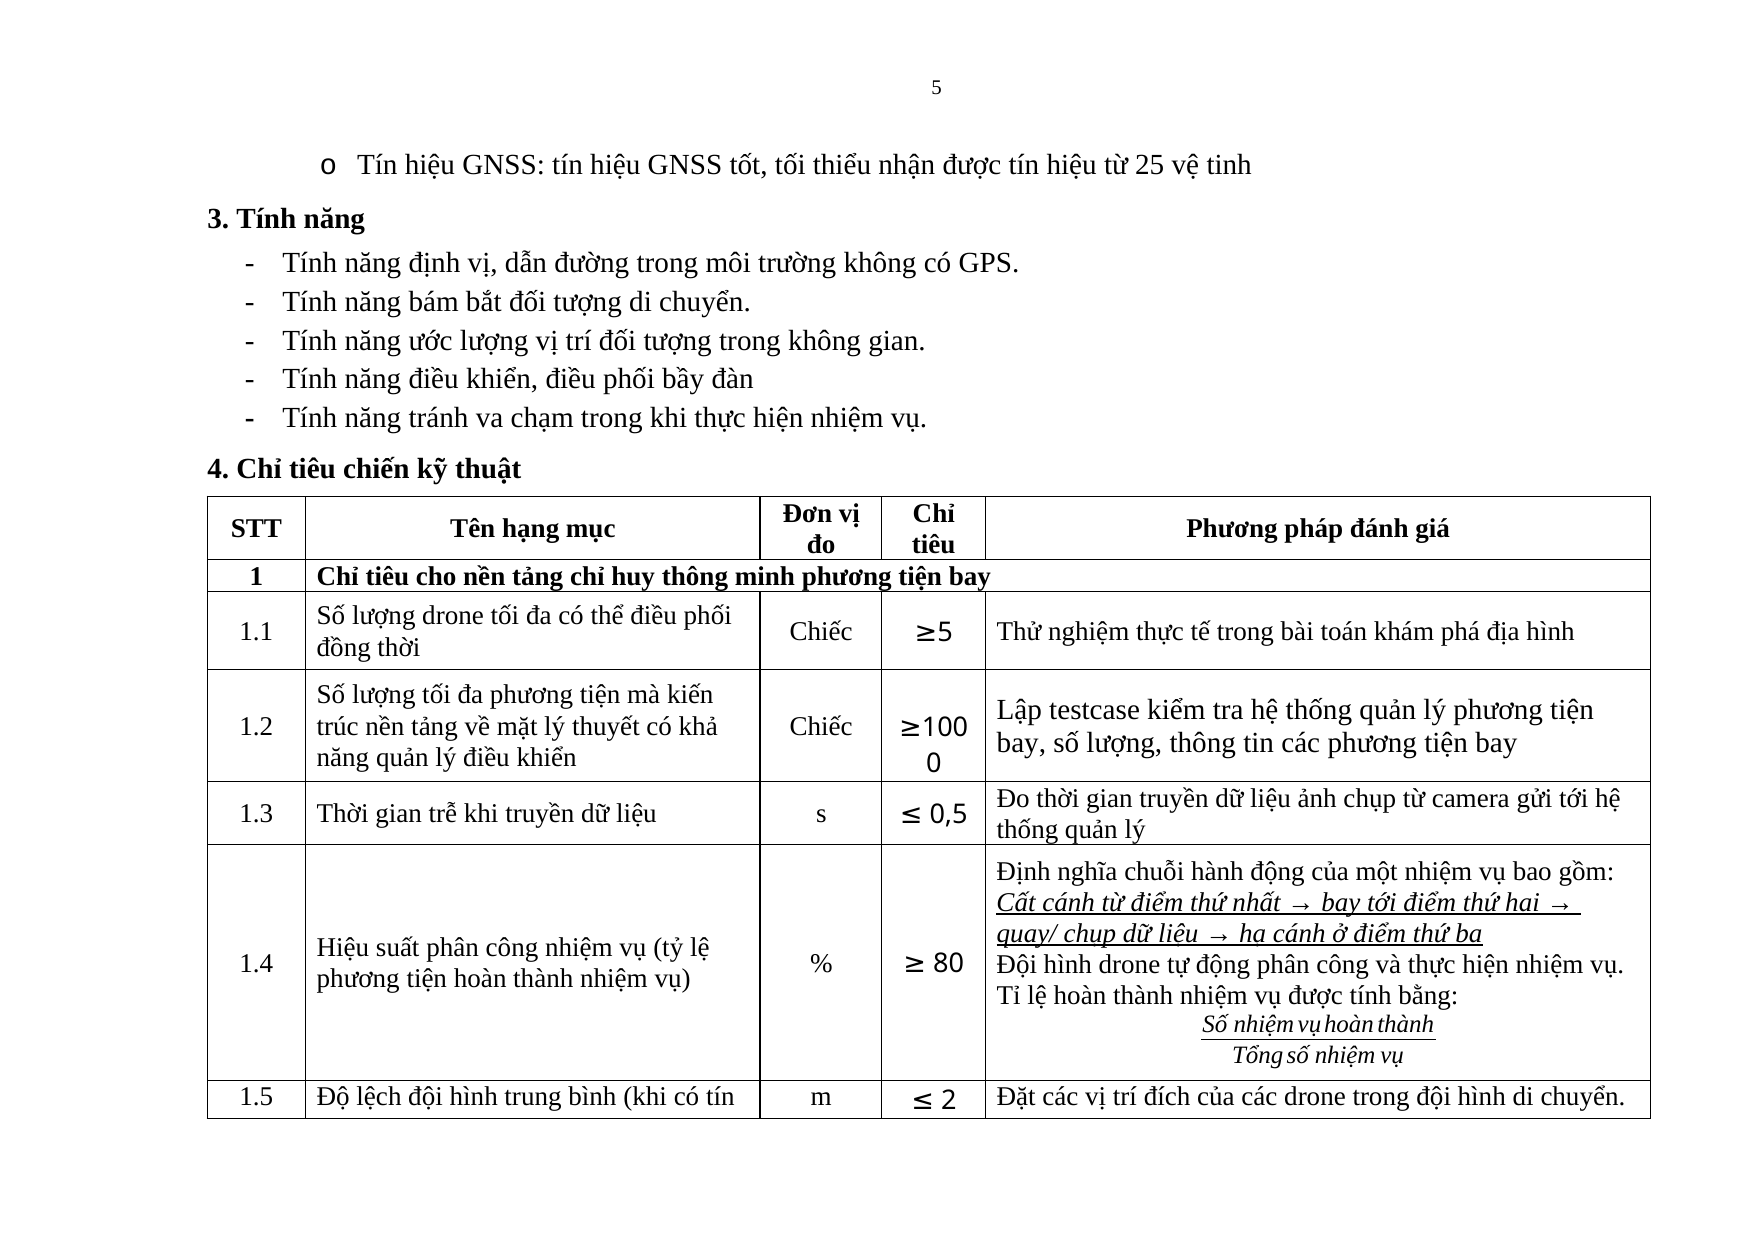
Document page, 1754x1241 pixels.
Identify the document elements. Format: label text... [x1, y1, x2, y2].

table_cell 1.2 [208, 670, 305, 781]
table_cell Đo thời gian truyền dữ liệu ảnh chụp từ camera gửi tới hệ thống quản lý [986, 782, 1650, 844]
table_cell Lập testcase kiểm tra hệ thống quản lý phương tiện bay, số lượng, thông tin các phương tiện bay [986, 670, 1650, 781]
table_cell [306, 1081, 759, 1117]
table_cell [882, 845, 985, 1079]
text 4. Chỉ tiêu chiến kỹ thuật [207, 451, 1665, 484]
list Tính năng bám bắt đối tượng di chuyển. [244, 284, 1665, 318]
text 3. Tính năng [207, 201, 1665, 234]
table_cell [986, 1081, 1650, 1117]
table_cell Số lượng tối đa phương tiện mà kiến trúc nền tảng về mặt lý thuyết có khả năng quản lý điều khiển [306, 670, 759, 781]
table_cell [882, 782, 985, 844]
table_cell Thử nghiệm thực tế trong bài toán khám phá địa hình [986, 592, 1650, 669]
table_cell % [761, 845, 881, 1079]
table_cell 1.5 [208, 1081, 305, 1117]
table_cell Chiếc [761, 670, 881, 781]
table_header STT [208, 497, 305, 559]
list Tín hiệu GNSS: tín hiệu GNSS tốt, tối thiểu nhận được tín hiệu từ 25 vệ tinh [319, 147, 1665, 183]
table_header Chỉ tiêu [882, 497, 985, 559]
table_cell 1 [208, 560, 305, 591]
table_header Tên hạng mục [306, 497, 759, 559]
table_cell Hiệu suất phân công nhiệm vụ (tỷ lệ phương tiện hoàn thành nhiệm vụ) [306, 845, 759, 1079]
table_header Đơn vị đo [761, 497, 881, 559]
table_cell 1.4 [208, 845, 305, 1079]
list Tính năng tránh va chạm trong khi thực hiện nhiệm vụ. [244, 400, 1665, 433]
table_cell [882, 670, 985, 781]
list Tính năng định vị, dẫn đường trong môi trường không có GPS. [244, 246, 1665, 279]
list Tính năng ước lượng vị trí đối tượng trong không gian. [244, 323, 1665, 356]
table_cell Số lượng drone tối đa có thể điều phối đồng thời [306, 592, 759, 669]
table_cell s [761, 782, 881, 844]
table_header Phương pháp đánh giá [986, 497, 1650, 559]
table_cell 1.3 [208, 782, 305, 844]
table_cell [882, 1081, 985, 1117]
table_cell 1.1 [208, 592, 305, 669]
table_cell Định nghĩa chuỗi hành động của một nhiệm vụ bao gồm: Cất cánh từ điểm thứ nhất → bay tới điểm thứ hai → quay/ chụp dữ liệu → hạ cánh ở điểm thứ ba Đội hình drone tự động phân công và thực hiện nhiệm vụ. Tỉ lệ hoàn thành nhiệm vụ được tính bằng: [986, 845, 1650, 1079]
table_cell m [761, 1081, 881, 1117]
table_cell Chỉ tiêu cho nền tảng chỉ huy thông minh phương tiện bay [306, 560, 1650, 591]
table_cell Chiếc [761, 592, 881, 669]
table_cell Thời gian trễ khi truyền dữ liệu [306, 782, 759, 844]
list Tính năng điều khiển, điều phối bầy đàn [244, 361, 1665, 395]
table_cell [882, 592, 985, 669]
